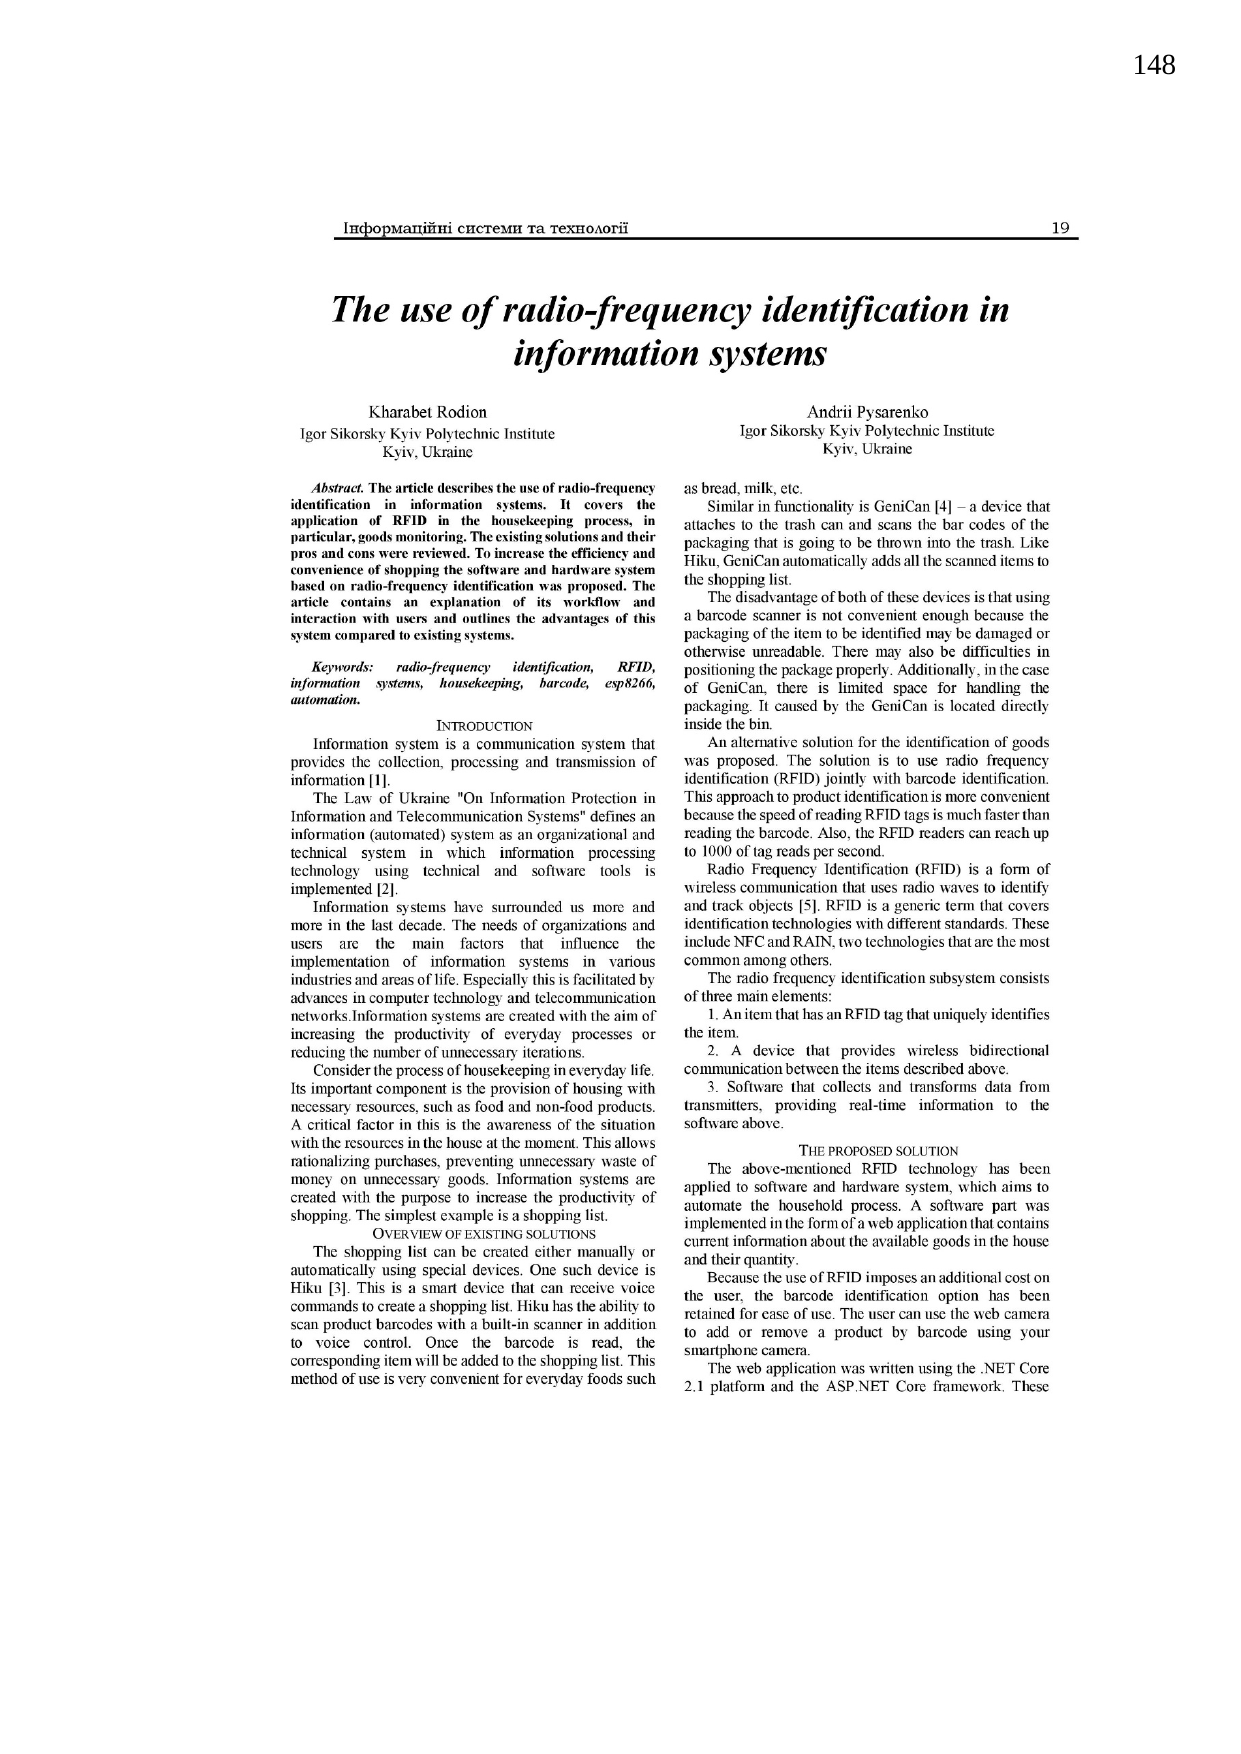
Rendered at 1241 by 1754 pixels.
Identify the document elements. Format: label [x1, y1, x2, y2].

picture [148, 118, 1147, 1532]
